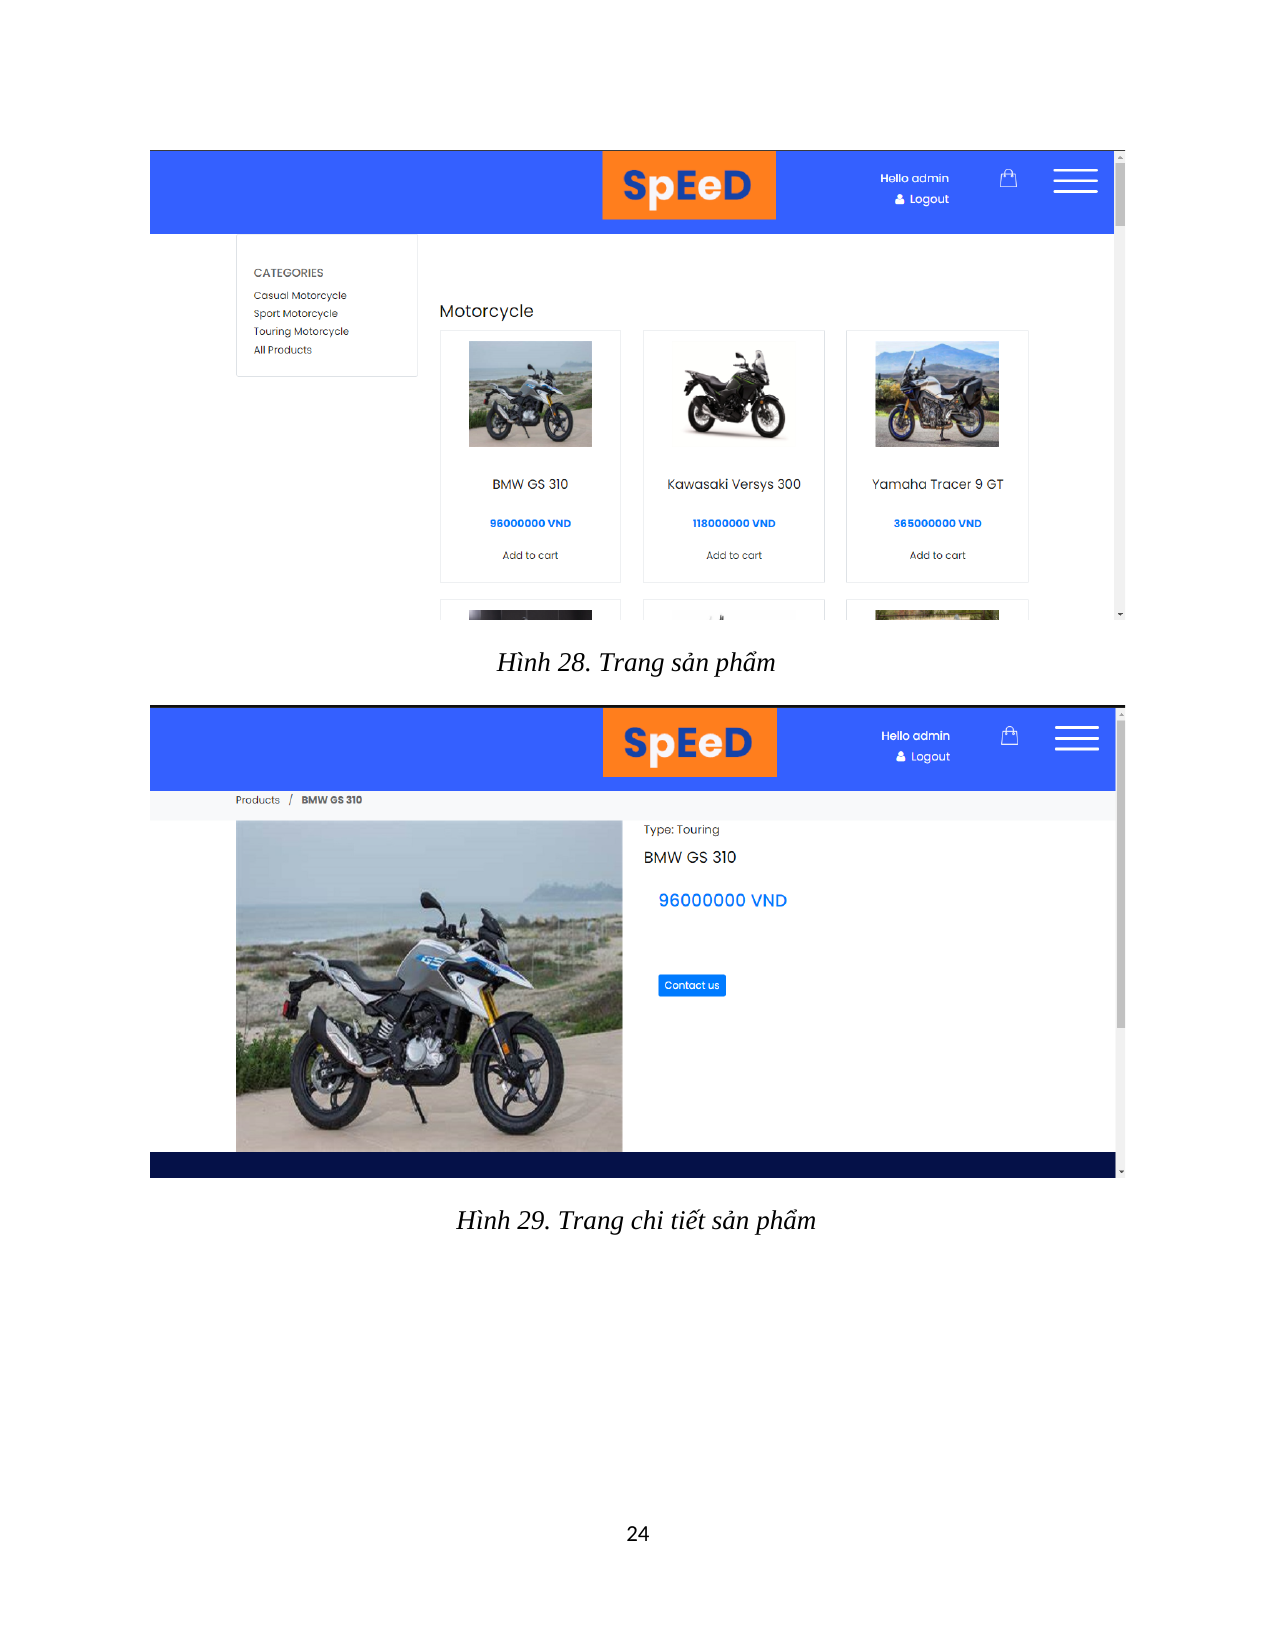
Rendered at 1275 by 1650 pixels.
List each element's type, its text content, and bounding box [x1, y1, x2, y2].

picture [150, 150, 1125, 620]
picture [150, 705, 1125, 1178]
text Hình 28. Trang sản phẩm [150, 646, 1125, 677]
text Hình 29. Trang chi tiết sản phẩm [150, 1204, 1125, 1235]
